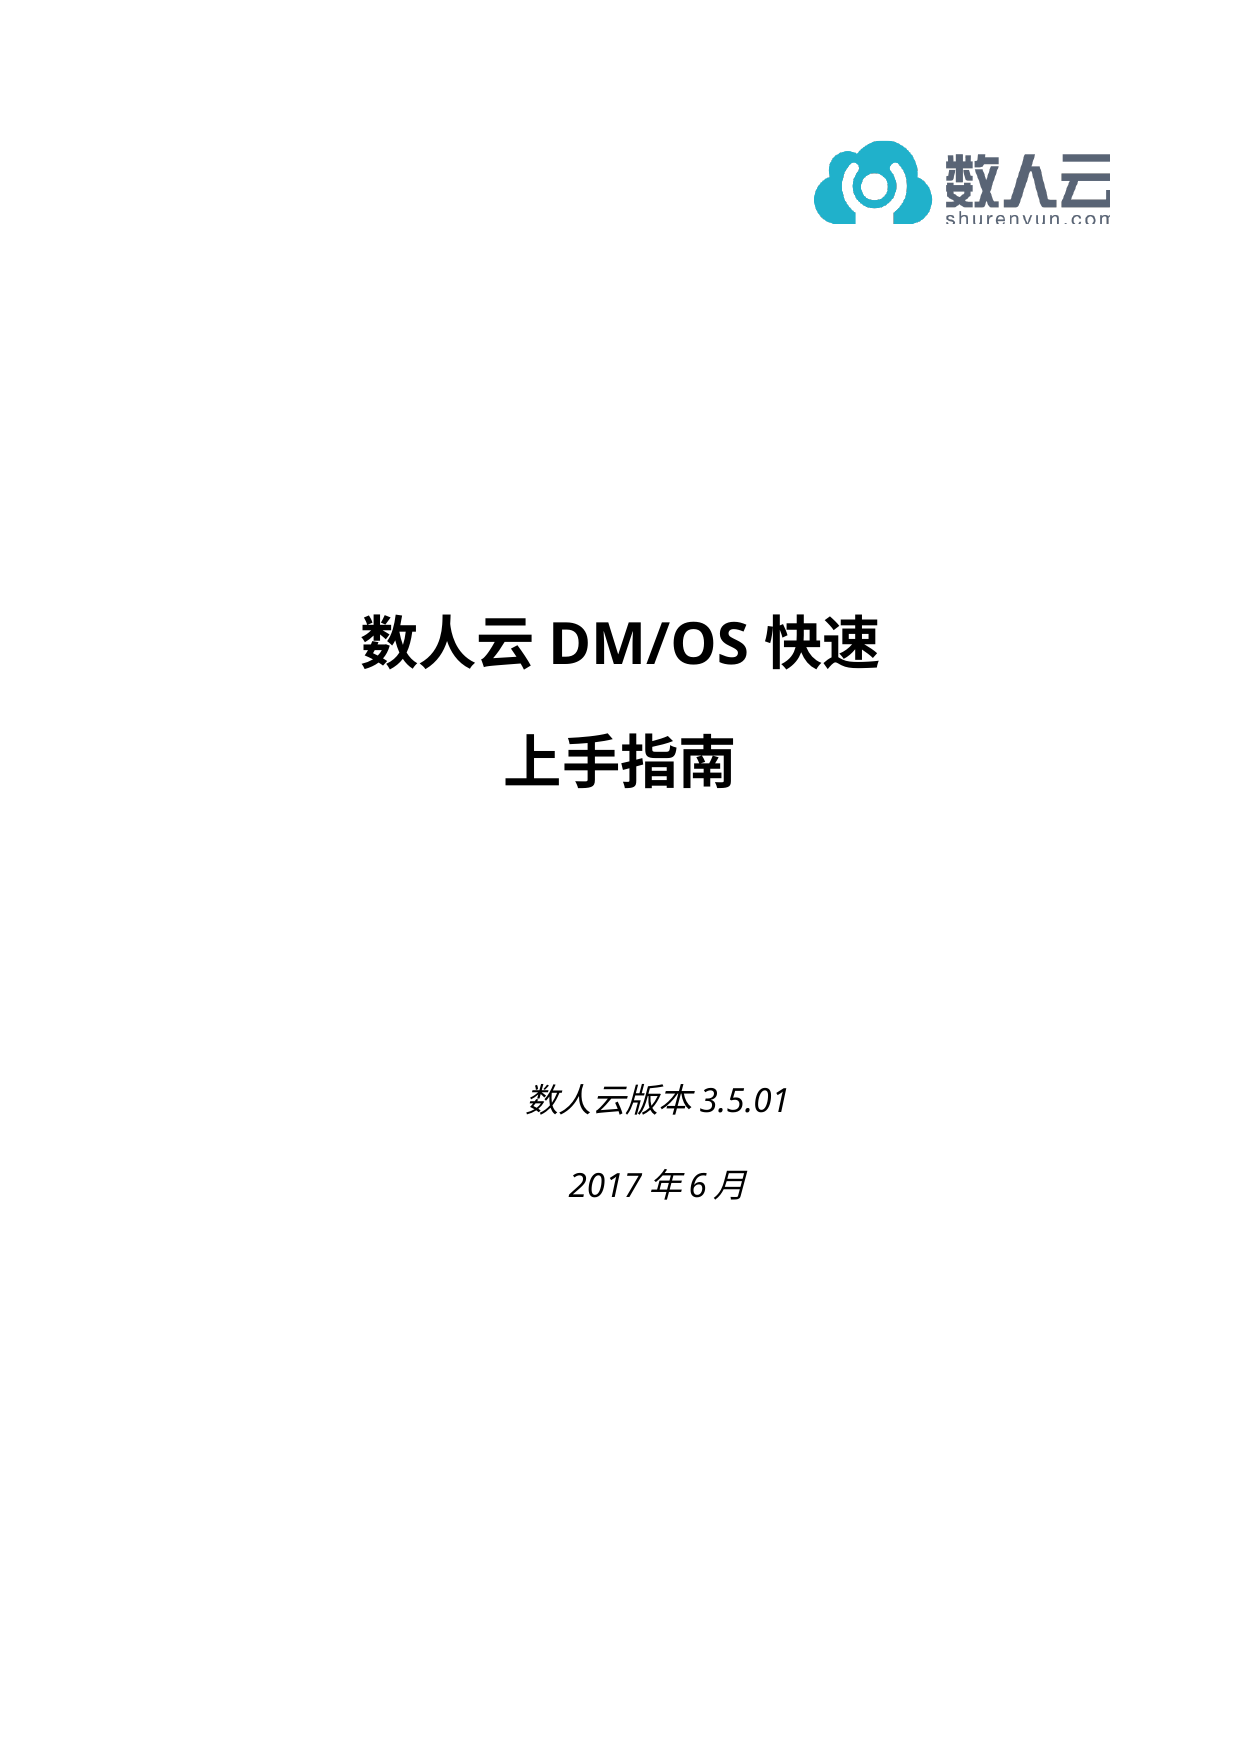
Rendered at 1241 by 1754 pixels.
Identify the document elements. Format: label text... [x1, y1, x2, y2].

picture [814, 140, 1110, 224]
text 数人云版本 3.5.01 [187, 1064, 1053, 1132]
text 数人云 DM/OS 快速 [187, 588, 1053, 690]
text 2017年6月 [187, 1149, 1053, 1217]
text 上手指南 [187, 707, 1053, 809]
